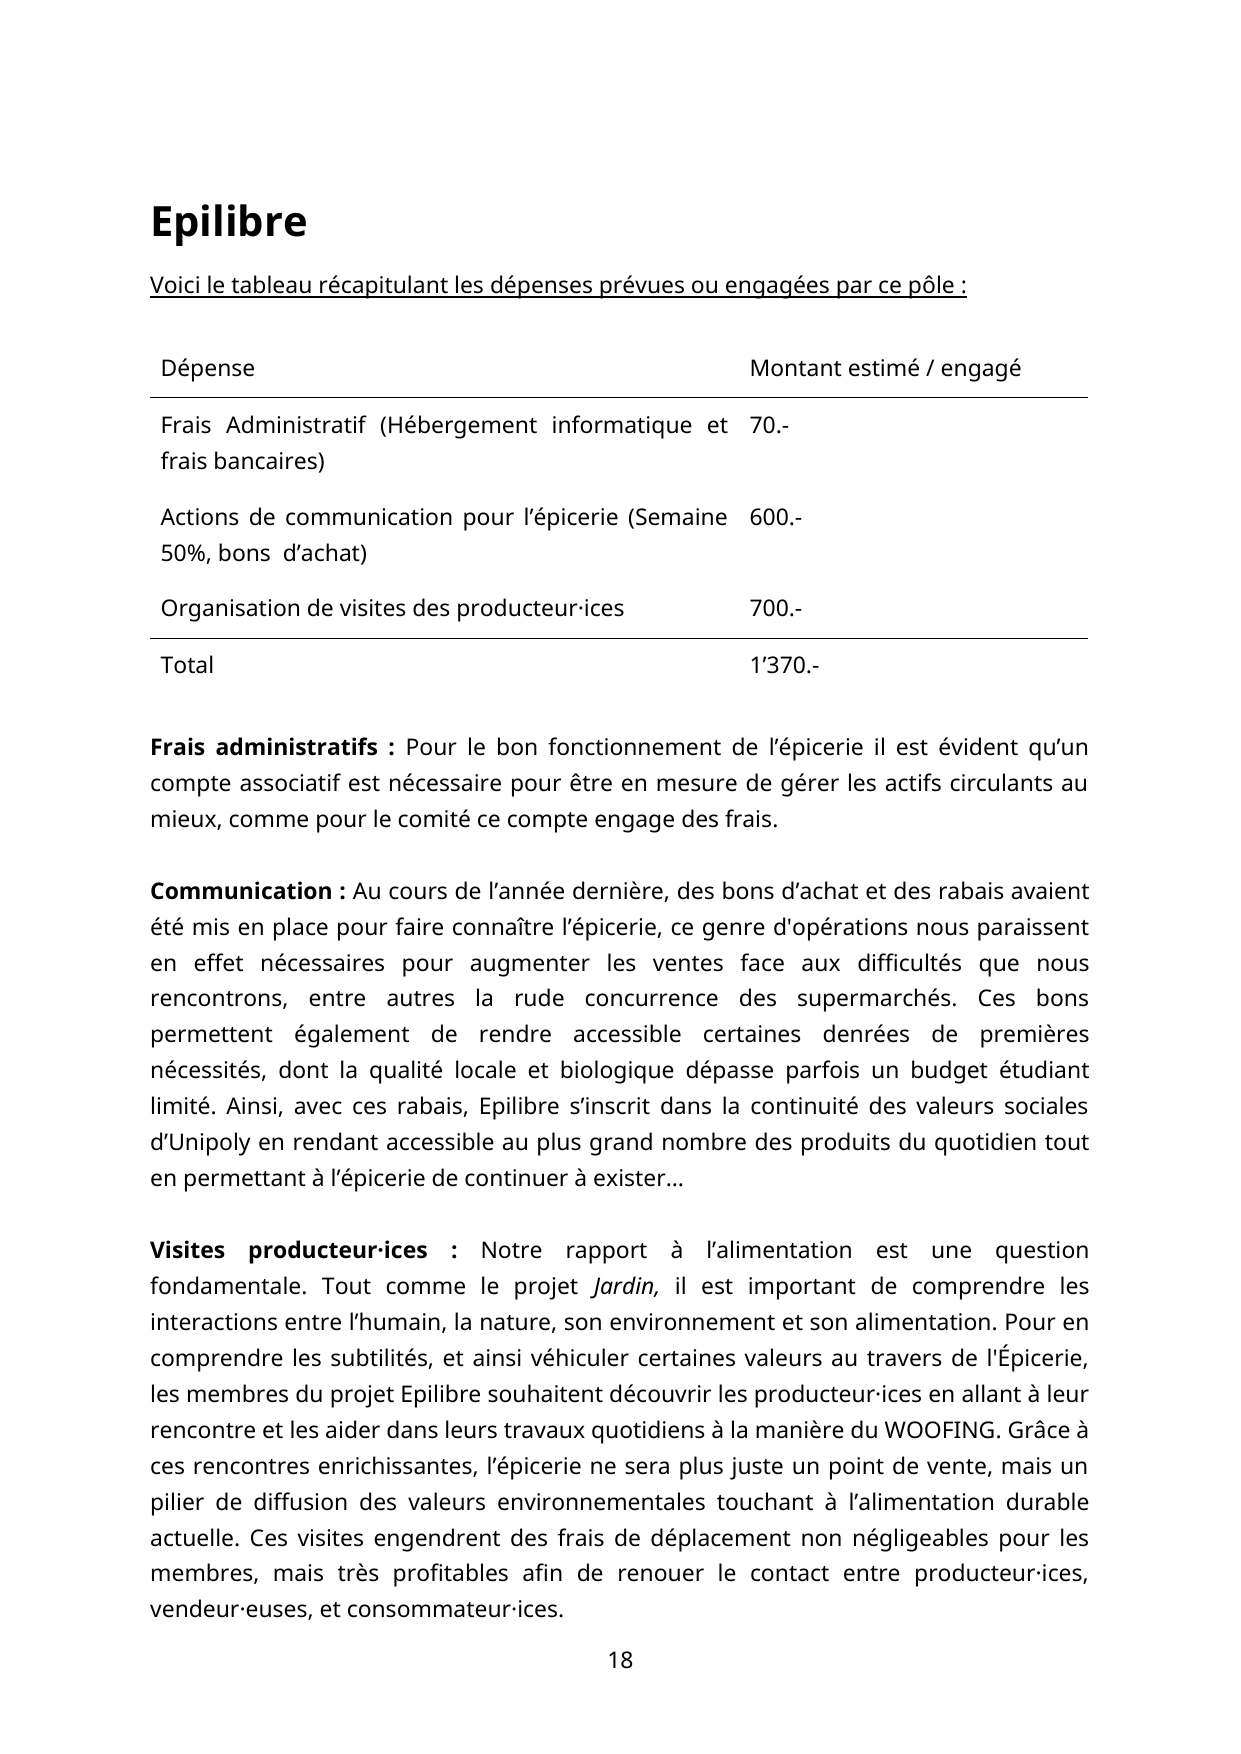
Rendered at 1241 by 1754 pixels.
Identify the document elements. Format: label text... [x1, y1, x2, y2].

table_header Montant estimé / engagé [739, 341, 1087, 397]
table_cell 70.- [739, 398, 1087, 490]
table_cell 700.- [739, 582, 1087, 638]
table_header Dépense [150, 341, 739, 397]
text Visites producteur·ices : Notre rapport à l’alimentation est une question fondamentale. Tout comme le projet Jardin, il est important de comprendre les interactions entre l’humain, la nature, son environnement et son alimentation. Pour en comprendre les subtilités, et ainsi véhiculer certaines valeurs au travers de l'Épicerie, les membres du projet Epilibre souhaitent découvrir les producteur·ices en allant à leur rencontre et les aider dans leurs travaux quotidiens à la manière du WOOFING. Grâce à ces rencontres enrichissantes, l’épicerie ne sera plus juste un point de vente, mais un pilier de diffusion des valeurs environnementales touchant à l’alimentation durable actuelle. Ces visites engendrent des frais de déplacement non négligeables pour les membres, mais très profitables afin de renouer le contact entre producteur·ices, vendeur·euses, et consommateur·ices. [150, 1234, 1090, 1624]
subtitle Voici le tableau récapitulant les dépenses prévues ou engagées par ce pôle : [150, 269, 1090, 301]
subtitle Epilibre [150, 192, 1090, 248]
table_cell 600.- [739, 490, 1087, 582]
table_cell Organisation de visites des producteur·ices [150, 582, 739, 638]
table_cell Frais Administratif (Hébergement informatique et frais bancaires) [150, 398, 739, 490]
table_cell Total [150, 639, 739, 695]
text Communication : Au cours de l’année dernière, des bons d’achat et des rabais avaient été mis en place pour faire connaître l’épicerie, ce genre d'opérations nous paraissent en effet nécessaires pour augmenter les ventes face aux difficultés que nous rencontrons, entre autres la rude concurrence des supermarchés. Ces bons permettent également de rendre accessible certaines denrées de premières nécessités, dont la qualité locale et biologique dépasse parfois un budget étudiant limité. Ainsi, avec ces rabais, Epilibre s’inscrit dans la continuité des valeurs sociales d’Unipoly en rendant accessible au plus grand nombre des produits du quotidien tout en permettant à l’épicerie de continuer à exister… [150, 874, 1090, 1193]
table_cell Actions de communication pour l’épicerie (Semaine 50%, bons d’achat) [150, 490, 739, 582]
text Frais administratifs : Pour le bon fonctionnement de l’épicerie il est évident qu’un compte associatif est nécessaire pour être en mesure de gérer les actifs circulants au mieux, comme pour le comité ce compte engage des frais. [150, 731, 1090, 834]
table_cell 1’370.- [739, 639, 1087, 695]
